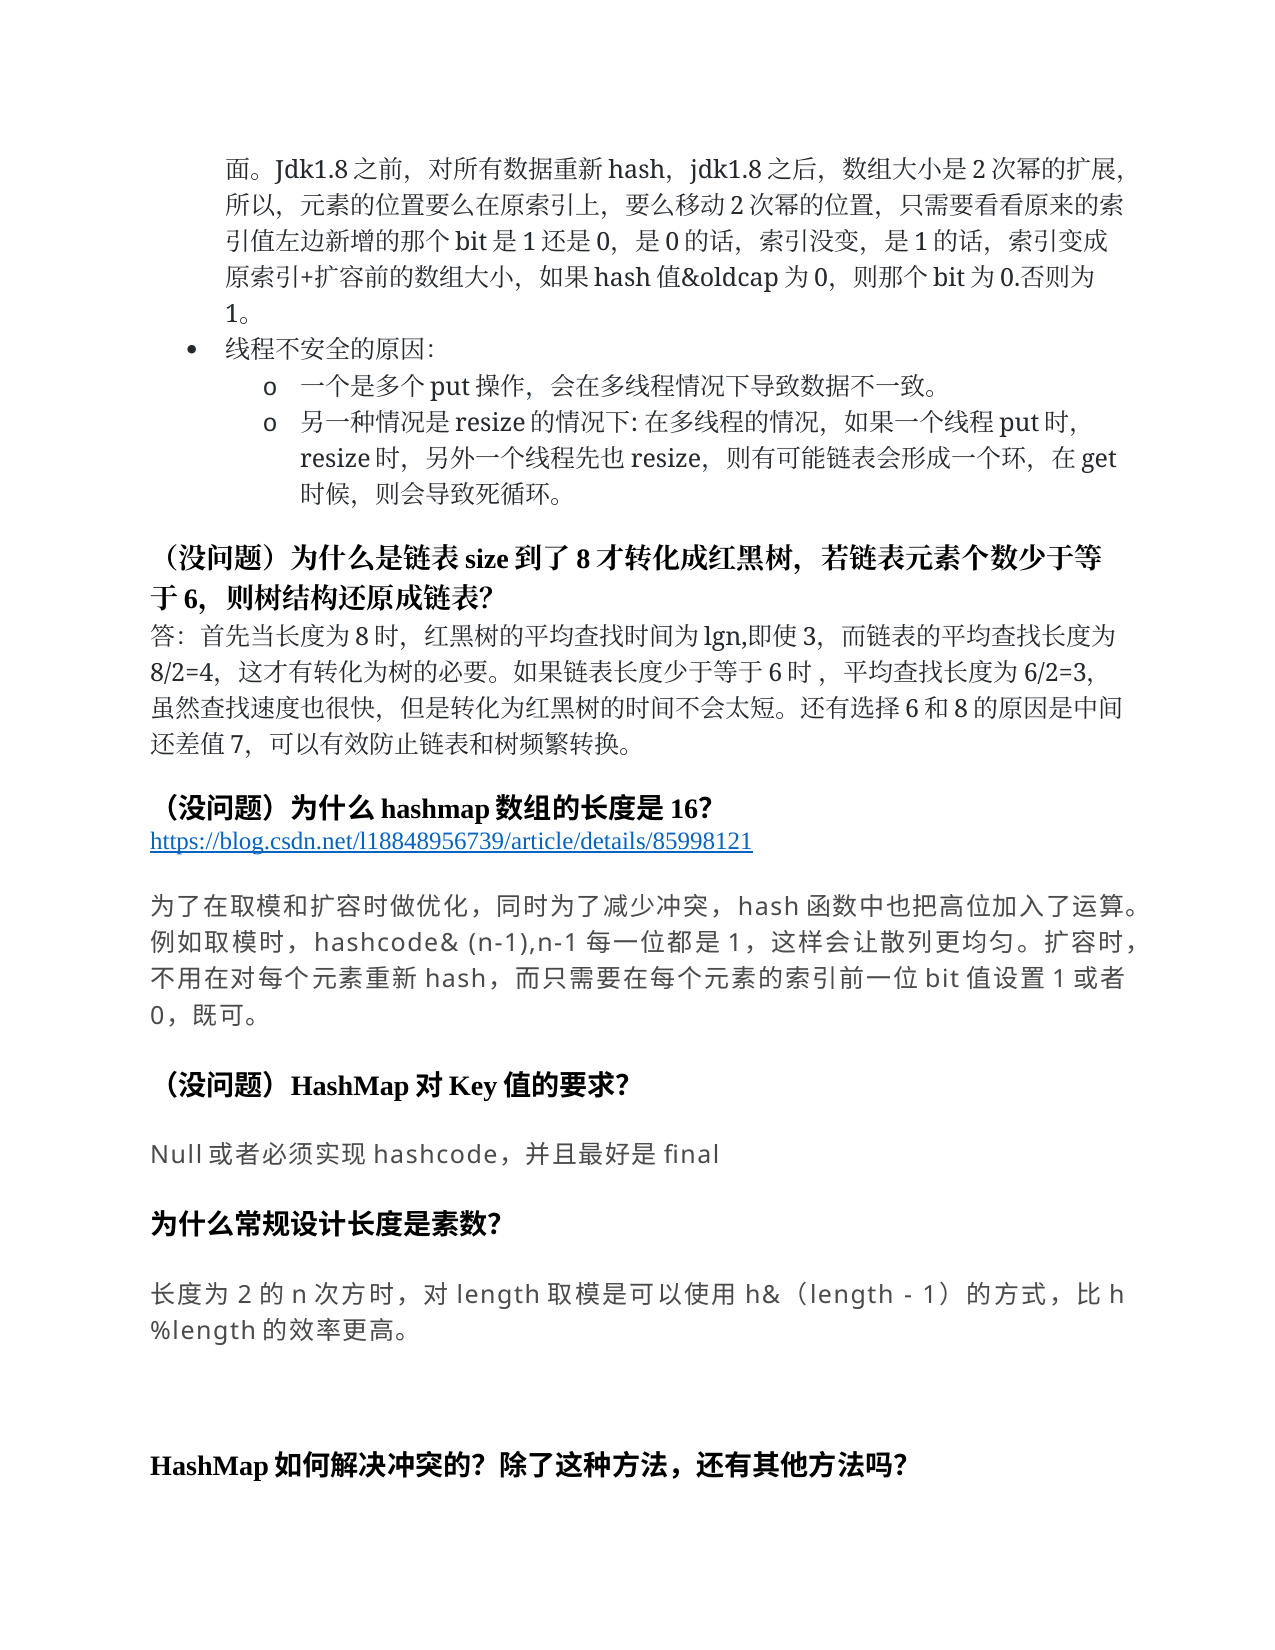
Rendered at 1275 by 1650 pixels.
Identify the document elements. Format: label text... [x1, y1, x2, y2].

text https://blog.csdn.net/l18848956739/article/details/85998121 [150, 826, 1125, 855]
text 为了在取模和扩容时做优化，同时为了减少冲突，hash函数中也把高位加入了运算。例如取模时，hashcode& (n-1),n-1每一位都是1，这样会让散列更均匀。扩容时，不用在对每个元素重新hash，而只需要在每个元素的索引前一位bit值设置1或者0，既可。 [150, 886, 1125, 1031]
list 线程不安全的原因： [187, 330, 1125, 366]
text 长度为2的n次方时，对length取模是可以使用h&（length - 1）的方式，比h%length的效率更高。 [150, 1274, 1125, 1347]
text HashMap如何解决冲突的？除了这种方法，还有其他方法吗？ [150, 1443, 1125, 1484]
list 一个是多个put操作，会在多线程情况下导致数据不一致。 [262, 366, 1125, 402]
text （没问题）为什么是链表size到了8才转化成红黑树，若链表元素个数少于等于6，则树结构还原成链表？ [150, 536, 1125, 616]
text （没问题）HashMap对Key值的要求？ [150, 1063, 1125, 1103]
text 答：首先当长度为8时，红黑树的平均查找时间为lgn,即使3，而链表的平均查找长度为8/2=4，这才有转化为树的必要。如果链表长度少于等于6时 ，平均查找长度为6/2=3，虽然查找速度也很快，但是转化为红黑树的时间不会太短。还有选择6和8的原因是中间还差值7，可以有效防止链表和树频繁转换。 [150, 616, 1125, 761]
text Null或者必须实现hashcode，并且最好是final [150, 1134, 1125, 1171]
list 另一种情况是resize的情况下: 在多线程的情况，如果一个线程put时，resize时，另外一个线程先也resize，则有可能链表会形成一个环，在get时候，则会导致死循环。 [262, 402, 1125, 511]
text 为什么常规设计长度是素数？ [150, 1202, 1125, 1243]
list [187, 150, 1125, 330]
text （没问题）为什么hashmap数组的长度是16？ [150, 786, 1125, 826]
